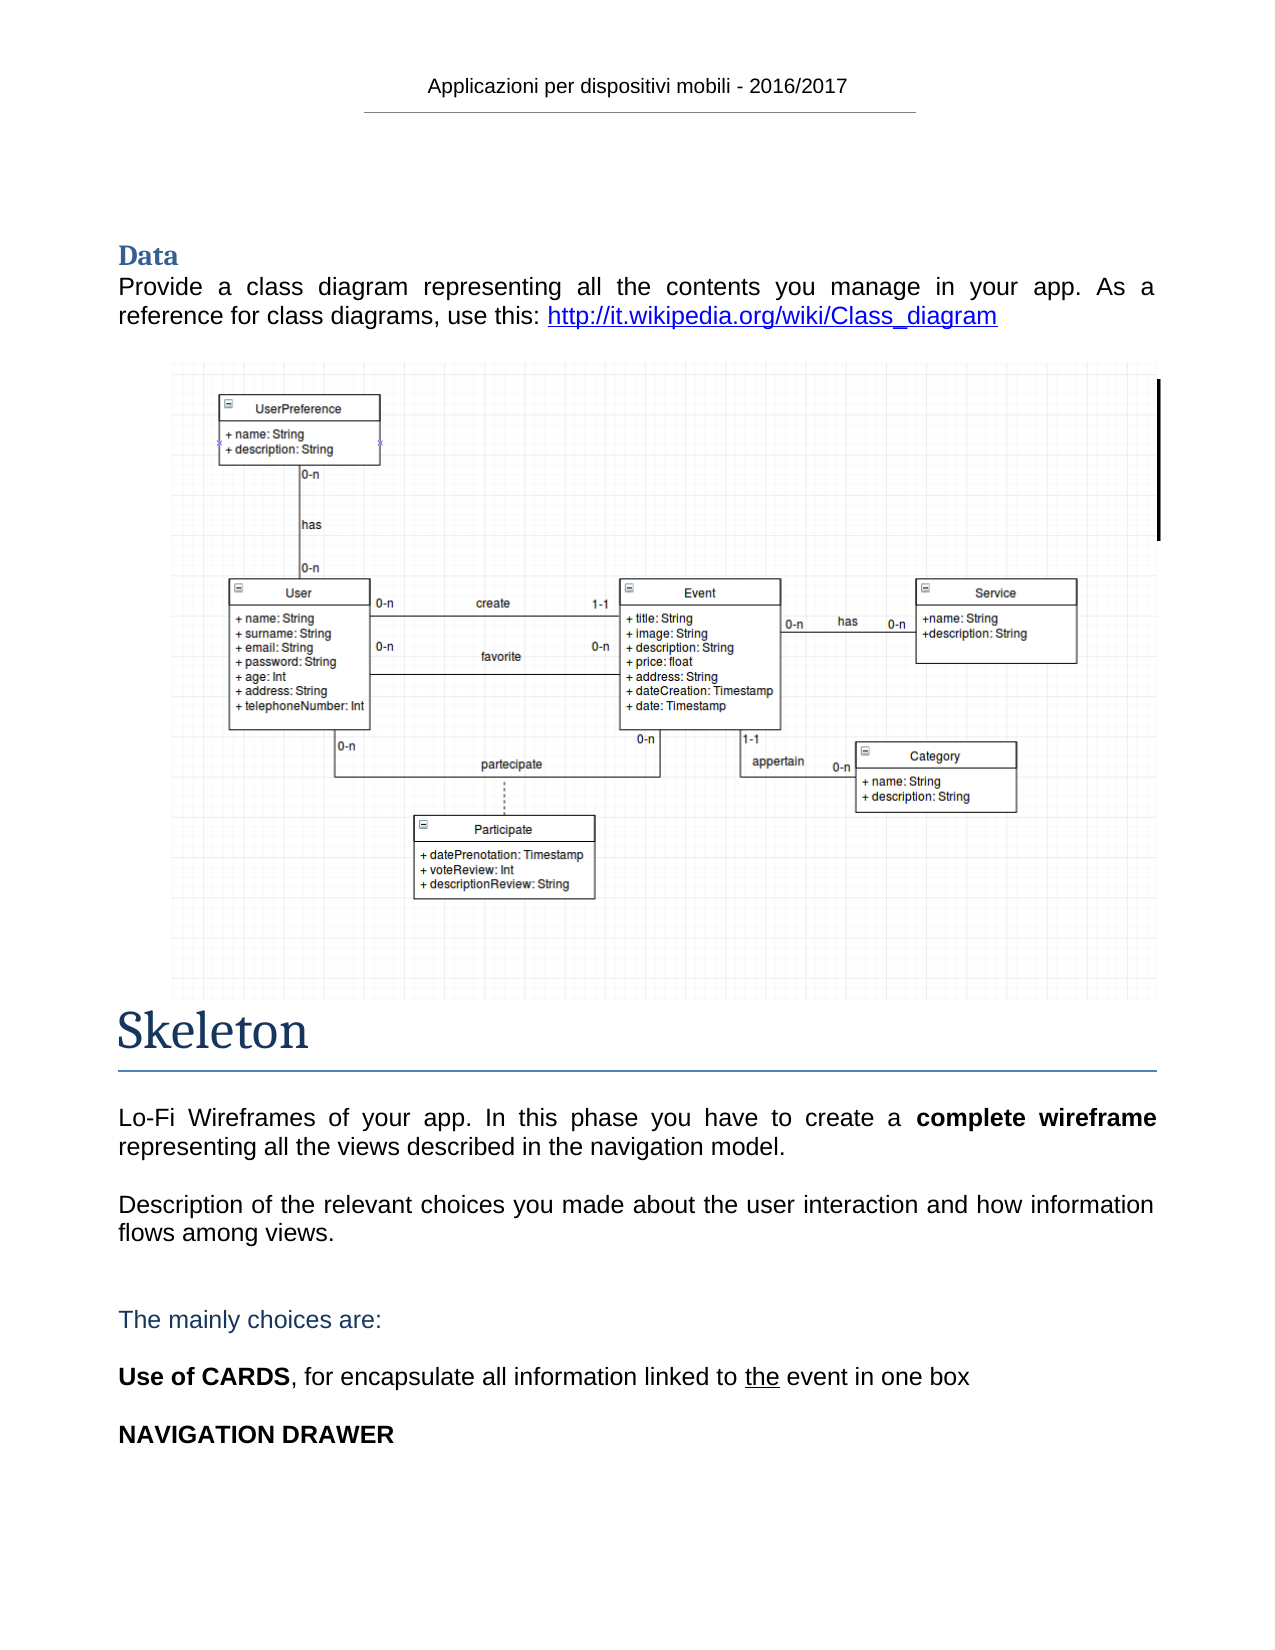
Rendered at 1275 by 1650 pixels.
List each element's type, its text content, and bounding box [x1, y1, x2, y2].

subtitle Data [118, 239, 1157, 272]
text Description of the relevant choices you made about the user interaction and how information flows among views. [118, 1189, 1157, 1247]
text The mainly choices are: [118, 1304, 1157, 1333]
picture [171, 362, 1162, 1000]
text Use of cards, for encapsulate all information linked to the event in one box [118, 1362, 1157, 1391]
text Provide a class diagram representing all the contents you manage in your app. As a reference for class diagrams, use this: http://it.wikipedia.org/wiki/Class_diagram [118, 272, 1157, 330]
text Lo-Fi Wireframes of your app. In this phase you have to create a complete wireframe representing all the views described in the navigation model. [118, 1103, 1157, 1161]
text NAVIGATION DRAWER [118, 1419, 1157, 1448]
